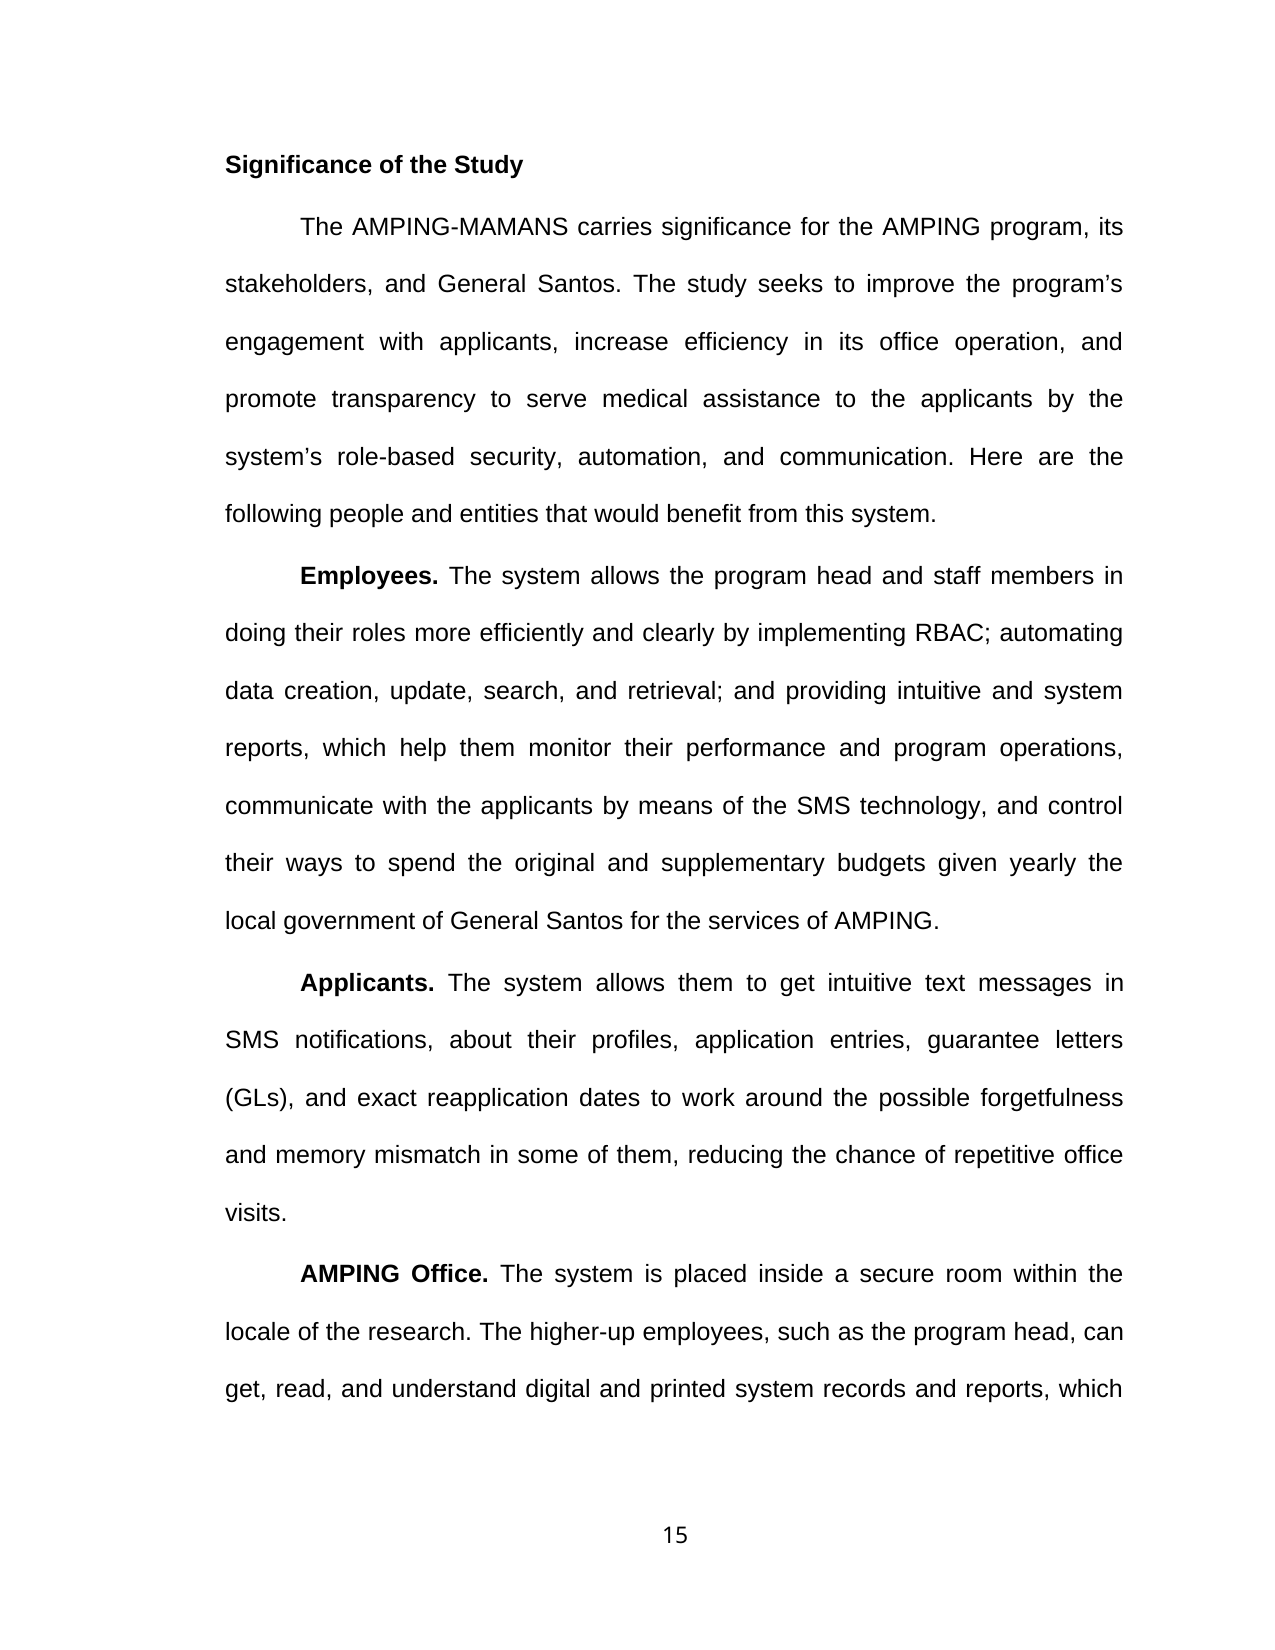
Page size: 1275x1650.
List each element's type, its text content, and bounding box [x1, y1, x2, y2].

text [225, 1259, 1125, 1403]
text Employees. The system allows the program head and staff members in doing their roles more efficiently and clearly by implementing RBAC; automating data creation, update, search, and retrieval; and providing intuitive and system reports, which help them monitor their performance and program operations, communicate with the applicants by means of the SMS technology, and control their ways to spend the original and supplementary budgets given yearly the local government of General Santos for the services of AMPING. [225, 561, 1125, 934]
text Applicants. The system allows them to get intuitive text messages in SMS notifications, about their profiles, application entries, guarantee letters (GLs), and exact reapplication dates to work around the possible forgetfulness and memory mismatch in some of them, reducing the chance of repetitive office visits. [225, 967, 1125, 1226]
text The AMPING-MAMANS carries significance for the AMPING program, its stakeholders, and General Santos. The study seeks to improve the program’s engagement with applicants, increase efficiency in its office operation, and promote transparency to serve medical assistance to the applicants by the system’s role-based security, automation, and communication. Here are the following people and entities that would benefit from this system. [225, 212, 1125, 528]
text Significance of the Study [225, 150, 1125, 179]
